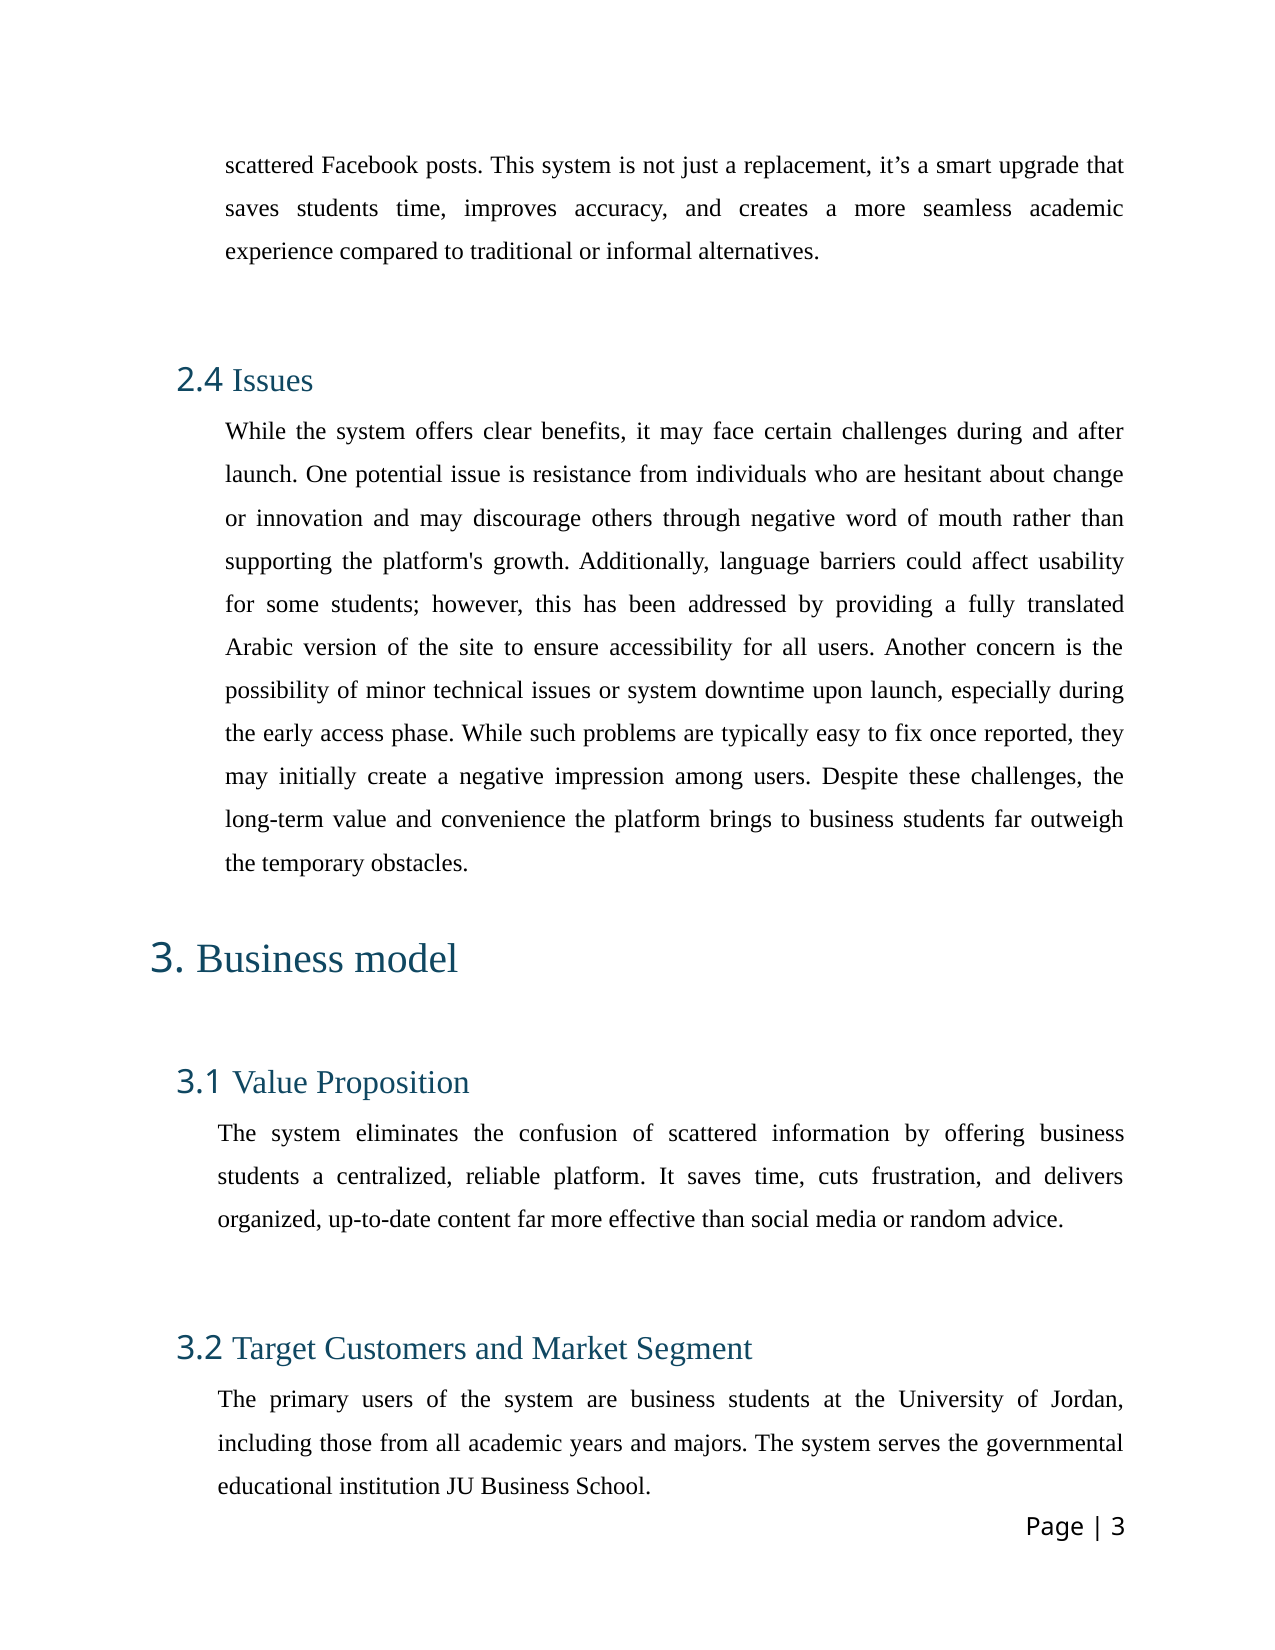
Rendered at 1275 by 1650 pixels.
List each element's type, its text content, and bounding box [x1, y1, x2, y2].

subtitle 3.2 Target Customers and Market Segment [150, 1324, 1125, 1369]
text The system eliminates the confusion of scattered information by offering business students a centralized, reliable platform. It saves time, cuts frustration, and delivers organized, up-to-date content far more effective than social media or random advice. [217, 1118, 1125, 1233]
subtitle 2.4 Issues [150, 356, 1125, 401]
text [225, 150, 1125, 265]
subtitle 3. Business model [150, 928, 1125, 985]
text While the system offers clear benefits, it may face certain challenges during and after launch. One potential issue is resistance from individuals who are hesitant about change or innovation and may discourage others through negative word of mouth rather than supporting the platform's growth. Additionally, language barriers could affect usability for some students; however, this has been addressed by providing a fully translated Arabic version of the site to ensure accessibility for all users. Another concern is the possibility of minor technical issues or system downtime upon launch, especially during the early access phase. While such problems are typically easy to fix once reported, they may initially create a negative impression among users. Despite these challenges, the long-term value and convenience the platform brings to business students far outweigh the temporary obstacles. [225, 416, 1125, 876]
subtitle 3.1 Value Proposition [150, 1058, 1125, 1103]
text The primary users of the system are business students at the University of Jordan, including those from all academic years and majors. The system serves the governmental educational institution JU Business School. [217, 1384, 1125, 1499]
